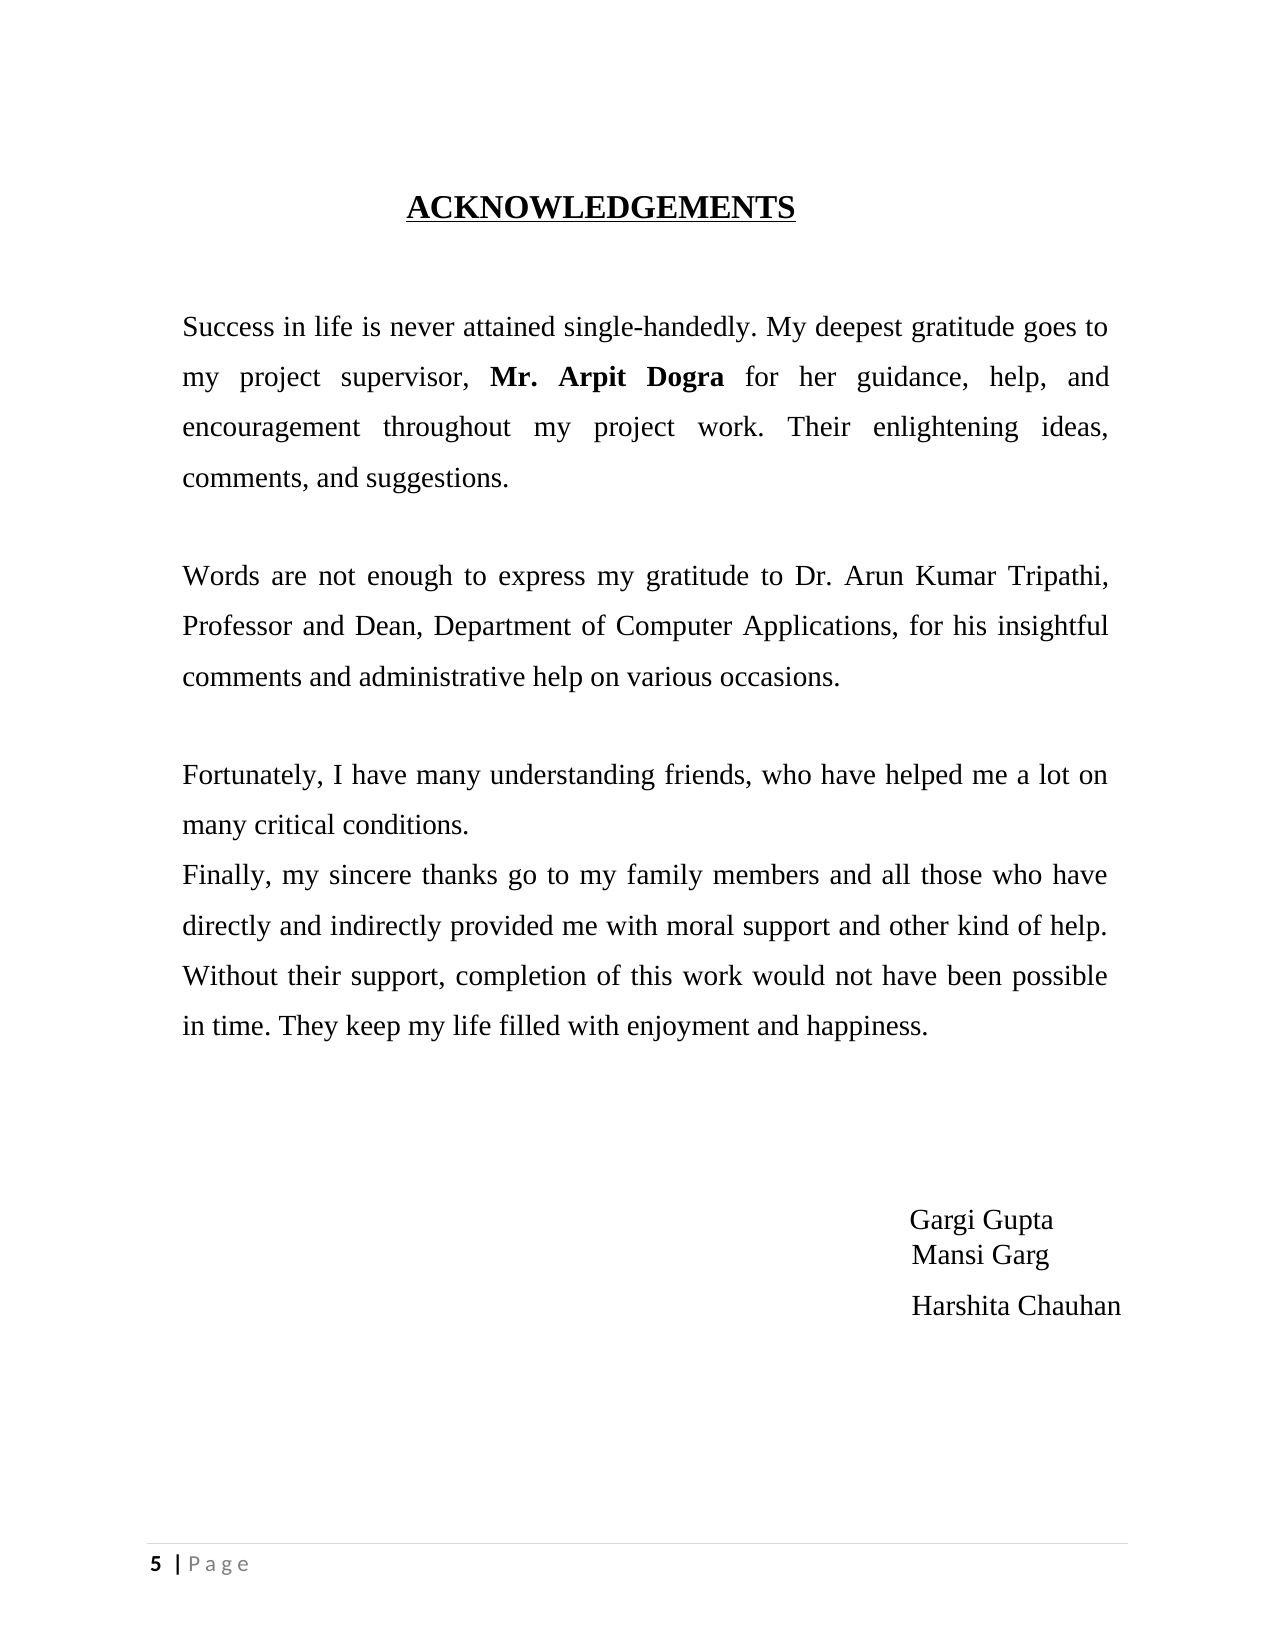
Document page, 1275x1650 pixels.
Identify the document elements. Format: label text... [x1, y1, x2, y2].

text Fortunately, I have many understanding friends, who have helped me a lot on many critical conditions. [182, 757, 1108, 841]
text Harshita Chauhan [151, 1288, 1126, 1321]
text ACKNOWLEDGEMENTS [406, 187, 1126, 226]
text Words are not enough to express my gratitude to Dr. Arun Kumar Tripathi, Professor and Dean, Department of Computer Applications, for his insightful comments and administrative help on various occasions. [182, 558, 1109, 692]
text Finally, my sincere thanks go to my family members and all those who have directly and indirectly provided me with moral support and other kind of help. Without their support, completion of this work would not have been possible in time. They keep my life filled with enjoyment and happiness. [182, 857, 1109, 1042]
text Success in life is never attained single-handedly. My deepest gratitude goes to my project supervisor, Mr. Arpit Dogra for her guidance, help, and encouragement throughout my project work. Their enlightening ideas, comments, and suggestions. [182, 309, 1109, 493]
text Mansi Garg [151, 1237, 1126, 1271]
text Gargi Gupta [150, 1202, 1126, 1236]
